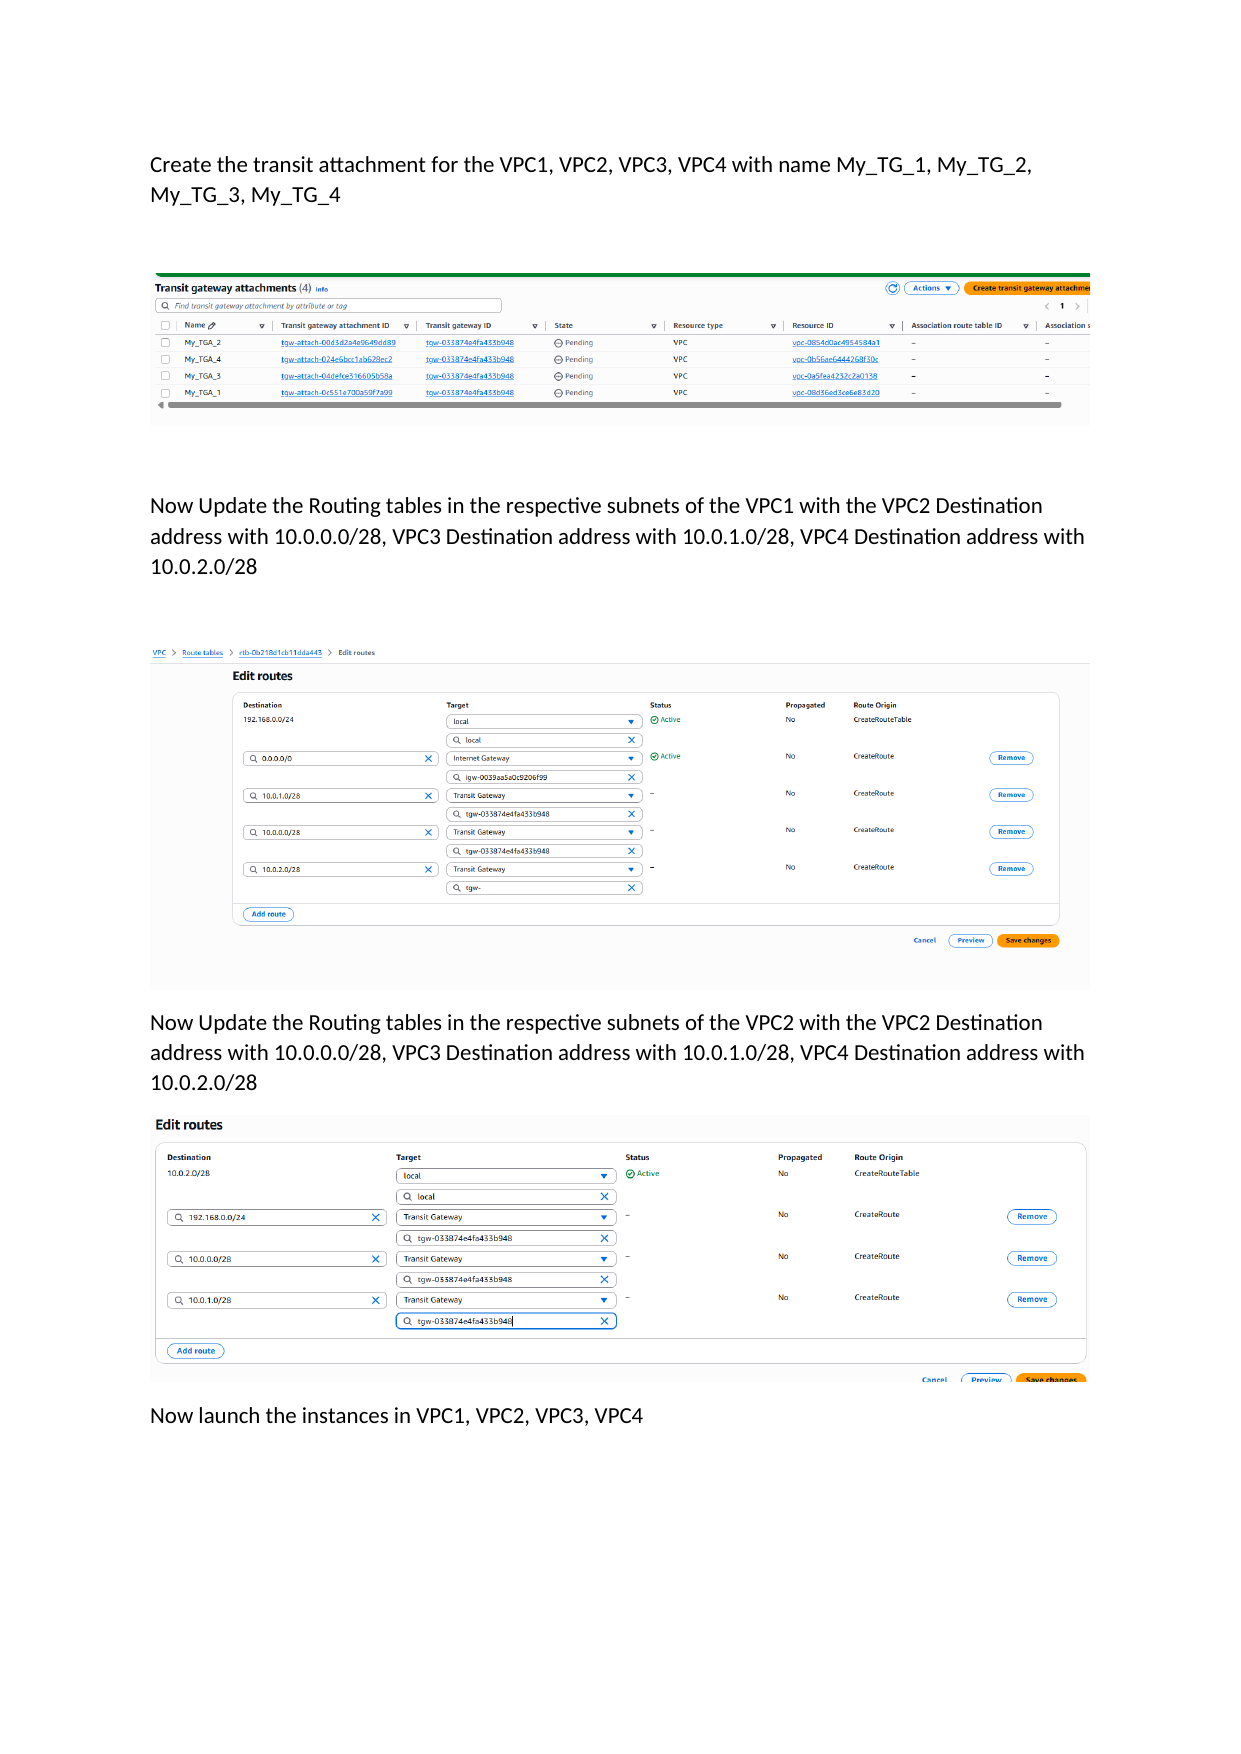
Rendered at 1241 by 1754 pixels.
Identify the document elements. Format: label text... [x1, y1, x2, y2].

text Now Update the Routing tables in the respective subnets of the VPC2 with the VPC2 Destination address with 10.0.0.0/28, VPC3 Destination address with 10.0.1.0/28, VPC4 Destination address with 10.0.2.0/28 [150, 1008, 1090, 1097]
picture [150, 645, 1091, 990]
picture [150, 1115, 1091, 1382]
text Now Update the Routing tables in the respective subnets of the VPC1 with the VPC2 Destination address with 10.0.0.0/28, VPC3 Destination address with 10.0.1.0/28, VPC4 Destination address with 10.0.2.0/28 [150, 492, 1090, 580]
picture [150, 273, 1091, 426]
text Now launch the instances in VPC1, VPC2, VPC3, VPC4 [150, 1401, 1090, 1429]
text Create the transit attachment for the VPC1, VPC2, VPC3, VPC4 with name My_TG_1, My_TG_2, My_TG_3, My_TG_4 [150, 150, 1090, 208]
